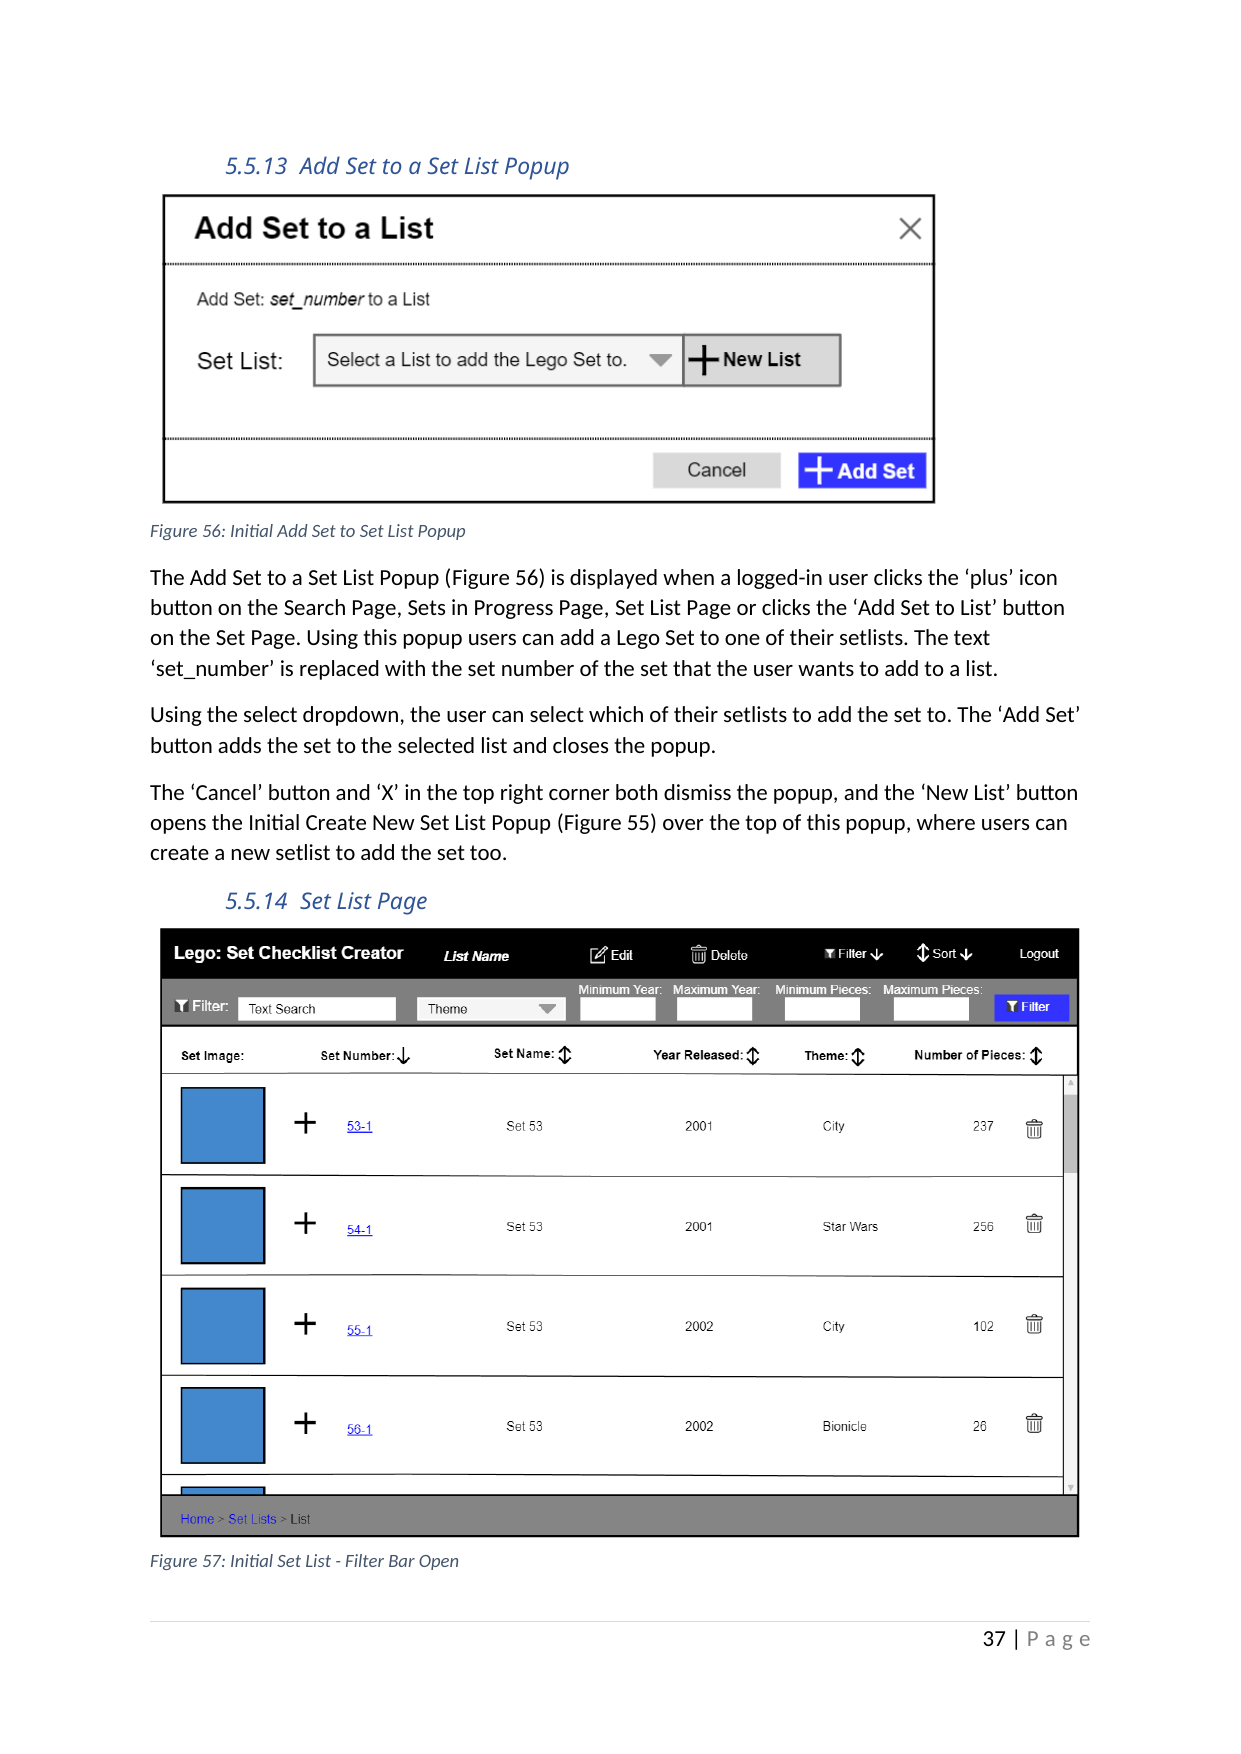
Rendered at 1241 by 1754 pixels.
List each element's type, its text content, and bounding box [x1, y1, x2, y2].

text The ‘Cancel’ button and ‘X’ in the top right corner both dismiss the popup, and the ‘New List’ button opens the Initial Create New Set List Popup (Figure 55) over the top of this popup, where users can create a new setlist to add the set too. [150, 778, 1090, 866]
text Figure 57: Initial Set List - Filter Bar Open [150, 1550, 1090, 1573]
text Figure 56: Initial Add Set to Set List Popup [150, 519, 1090, 542]
picture [150, 183, 948, 517]
text Using the select dropdown, the user can select which of their setlists to add the set to. The ‘Add Set’ button adds the set to the selected list and closes the popup. [150, 701, 1090, 759]
picture [150, 918, 1091, 1548]
text The Add Set to a Set List Popup (Figure 56) is displayed when a logged-in user clicks the ‘plus’ icon button on the Search Page, Sets in Progress Page, Set List Page or clicks the ‘Add Set to List’ button on the Set Page. Using this popup users can add a Lego Set to one of their setlists. The text ‘set_number’ is replaced with the set number of the set that the user wants to add to a list. [150, 563, 1090, 682]
subtitle Add Set to a Set List Popup [225, 150, 1090, 181]
subtitle Set List Page [225, 885, 1090, 916]
